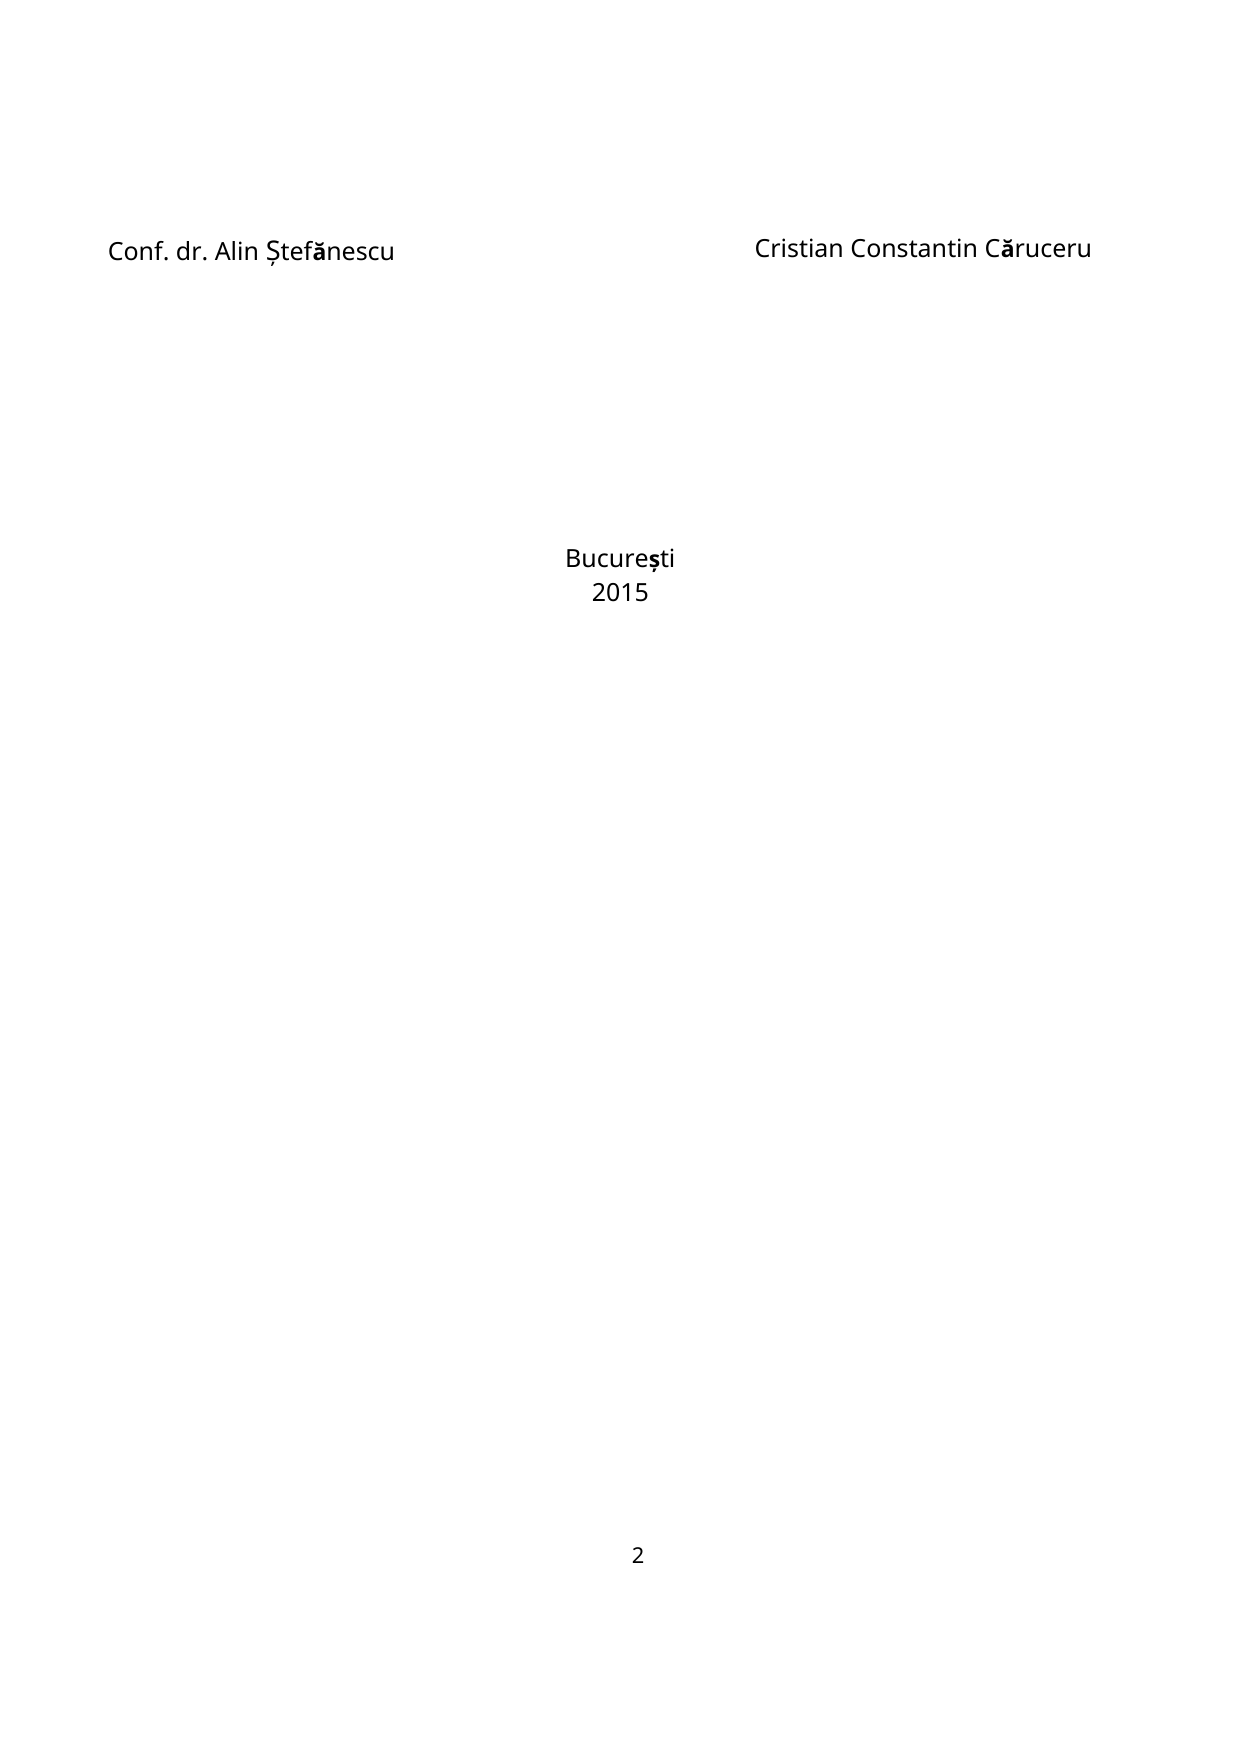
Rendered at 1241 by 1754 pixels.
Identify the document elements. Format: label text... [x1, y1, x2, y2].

text 2015 [237, 574, 1003, 608]
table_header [743, 231, 1156, 268]
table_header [96, 231, 743, 268]
text București [237, 540, 1003, 574]
